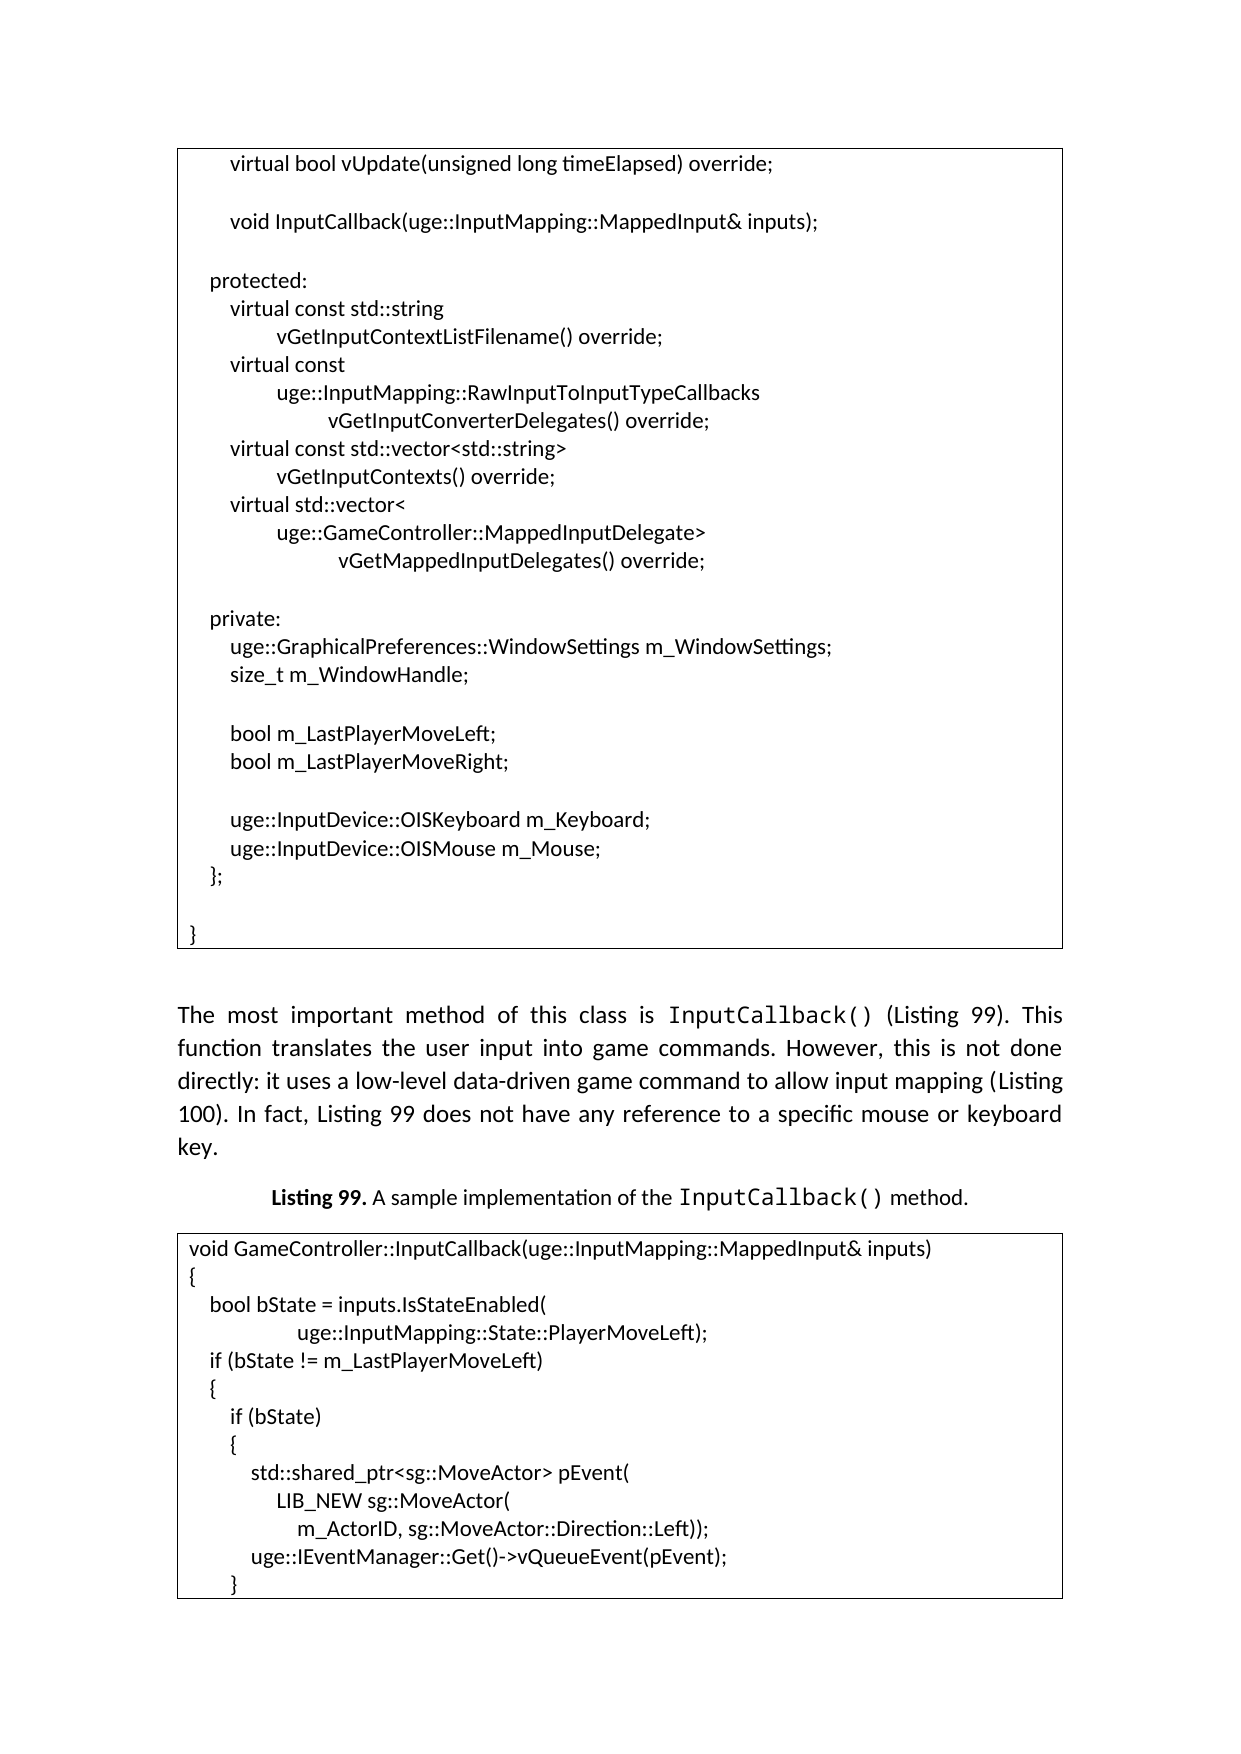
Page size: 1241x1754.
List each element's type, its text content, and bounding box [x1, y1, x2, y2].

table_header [178, 149, 1062, 948]
text The most important method of this class is InputCallback() (Listing 99). This function translates the user input into game commands. However, this is not done directly: it uses a low-level data-driven game command to allow input mapping (Listing 100). In fact, Listing 99 does not have any reference to a specific mouse or keyboard key. [177, 999, 1063, 1162]
text Listing 99. A sample implementation of the InputCallback() method. [177, 1181, 1063, 1212]
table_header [178, 1234, 1062, 1598]
